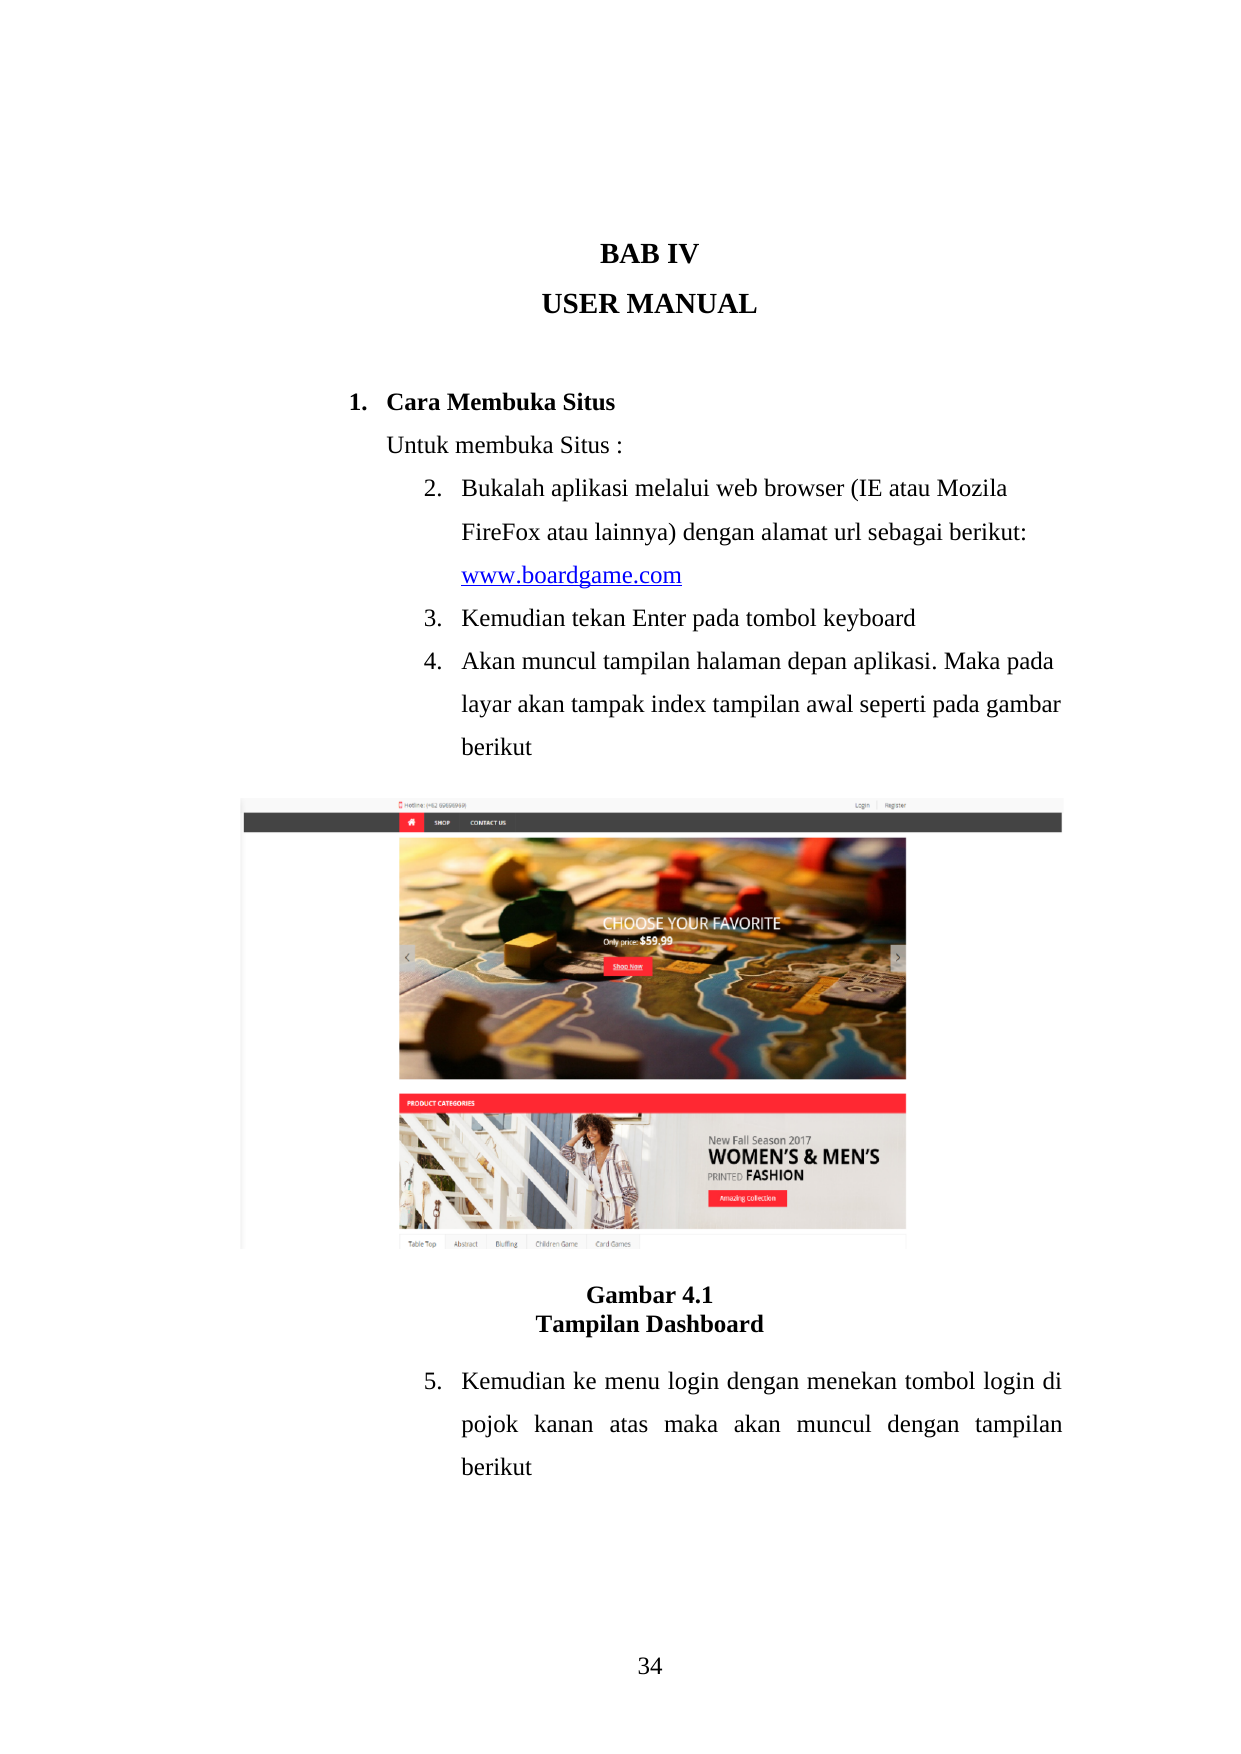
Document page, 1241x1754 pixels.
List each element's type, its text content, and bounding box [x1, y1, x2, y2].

text BAB IV [236, 236, 1063, 270]
list Bukalah aplikasi melalui web browser (IE atau Mozila FireFox atau lainnya) dengan alamat url sebagai berikut: www.boardgame.com [424, 473, 1063, 588]
list Untuk membuka Situs : [386, 430, 1063, 459]
picture [240, 798, 1064, 1249]
list Cara Membuka Situs [349, 387, 1063, 416]
list Kemudian tekan Enter pada tombol keyboard [424, 603, 1063, 632]
list Kemudian ke menu login dengan menekan tombol login di pojok kanan atas maka akan muncul dengan tampilan berikut [424, 1366, 1063, 1481]
text Tampilan Dashboard [236, 1309, 1063, 1337]
list Akan muncul tampilan halaman depan aplikasi. Maka pada layar akan tampak index tampilan awal seperti pada gambar berikut [424, 646, 1063, 761]
text USER MANUAL [236, 287, 1063, 320]
